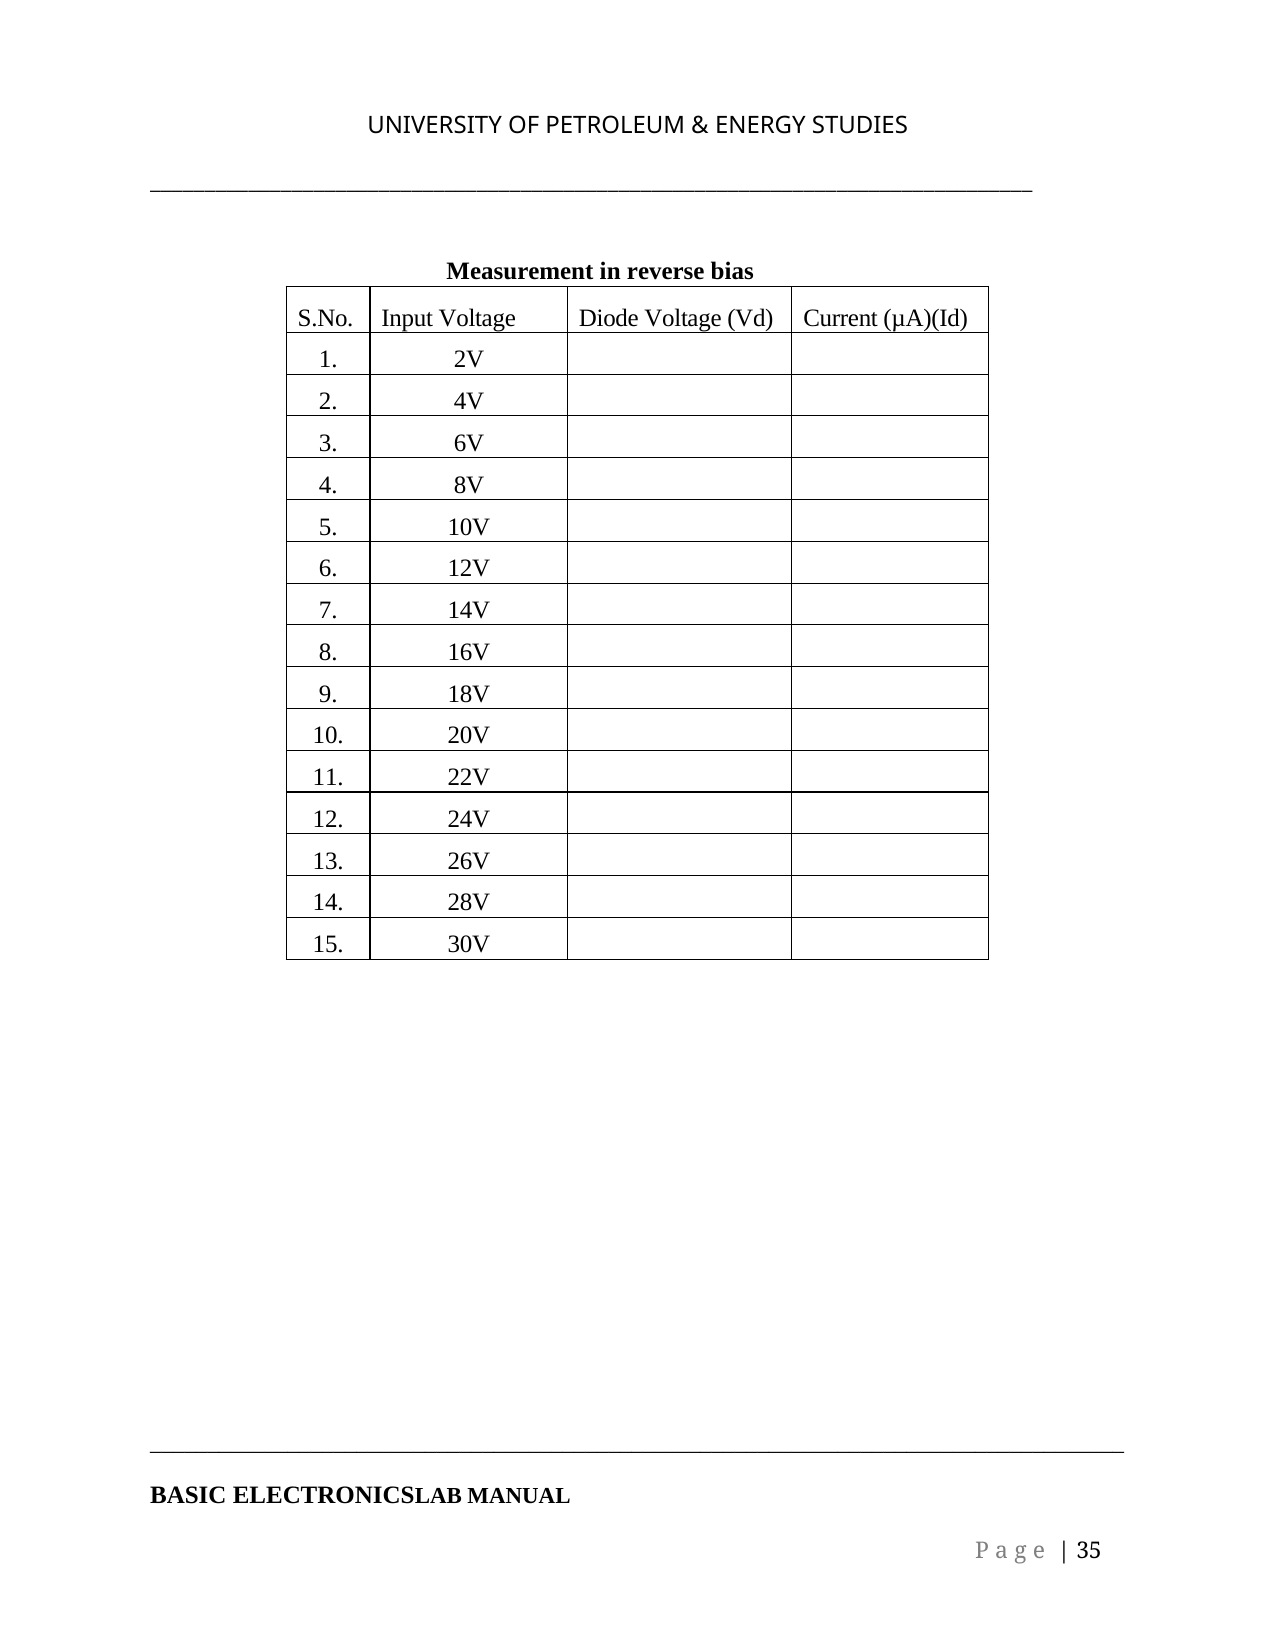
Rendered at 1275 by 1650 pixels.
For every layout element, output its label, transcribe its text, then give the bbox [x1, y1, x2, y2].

table_cell 12V [371, 542, 567, 582]
table_cell 9. [287, 667, 369, 708]
table_cell [568, 500, 791, 541]
table_cell 4. [287, 458, 369, 499]
table_cell [568, 709, 791, 749]
table_cell [792, 375, 988, 415]
table_cell [792, 584, 988, 624]
table_cell [568, 625, 791, 666]
table_cell 28V [371, 876, 567, 917]
table_cell [792, 793, 988, 833]
table_cell 3. [287, 416, 369, 457]
table_cell 12. [287, 793, 369, 833]
table_cell 8. [287, 625, 369, 666]
table_cell [792, 709, 988, 749]
table_cell [568, 918, 791, 958]
table_cell [568, 375, 791, 415]
table_cell 6. [287, 542, 369, 582]
table_cell [792, 333, 988, 374]
table_cell 11. [287, 751, 369, 791]
table_cell [568, 584, 791, 624]
table_cell [568, 667, 791, 708]
table_cell 7. [287, 584, 369, 624]
table_cell [568, 416, 791, 457]
table_cell 30V [371, 918, 567, 958]
table_cell 1. [287, 333, 369, 374]
table_cell 14V [371, 584, 567, 624]
table_cell [792, 667, 988, 708]
table_cell 10V [371, 500, 567, 541]
table_header S.No. [287, 287, 369, 332]
table_cell 2. [287, 375, 369, 415]
table_cell [792, 416, 988, 457]
table_cell [792, 458, 988, 499]
table_cell 4V [371, 375, 567, 415]
table_cell 24V [371, 793, 567, 833]
table_header Input Voltage [371, 287, 567, 332]
table_cell 15. [287, 918, 369, 958]
table_cell [568, 793, 791, 833]
table_cell 13. [287, 834, 369, 875]
table_cell 2V [371, 333, 567, 374]
table_cell 22V [371, 751, 567, 791]
table_cell [792, 918, 988, 958]
table_cell 26V [371, 834, 567, 875]
table_cell [792, 834, 988, 875]
table_cell 8V [371, 458, 567, 499]
table_cell [568, 751, 791, 791]
table_cell [792, 500, 988, 541]
table_cell [792, 876, 988, 917]
table_cell [792, 542, 988, 582]
table_cell [568, 876, 791, 917]
table_cell [568, 834, 791, 875]
text Measurement in reverse bias [150, 257, 1125, 286]
table_cell 5. [287, 500, 369, 541]
table_cell [792, 625, 988, 666]
table_cell 16V [371, 625, 567, 666]
table_header Diode Voltage (Vd) [568, 287, 791, 332]
table_cell [568, 542, 791, 582]
table_cell 18V [371, 667, 567, 708]
table_cell [568, 458, 791, 499]
table_cell 6V [371, 416, 567, 457]
table_cell 20V [371, 709, 567, 749]
table_cell 10. [287, 709, 369, 749]
table_header Current (µA)(Id) [792, 287, 988, 332]
table_cell [792, 751, 988, 791]
table_cell [568, 333, 791, 374]
table_cell 14. [287, 876, 369, 917]
